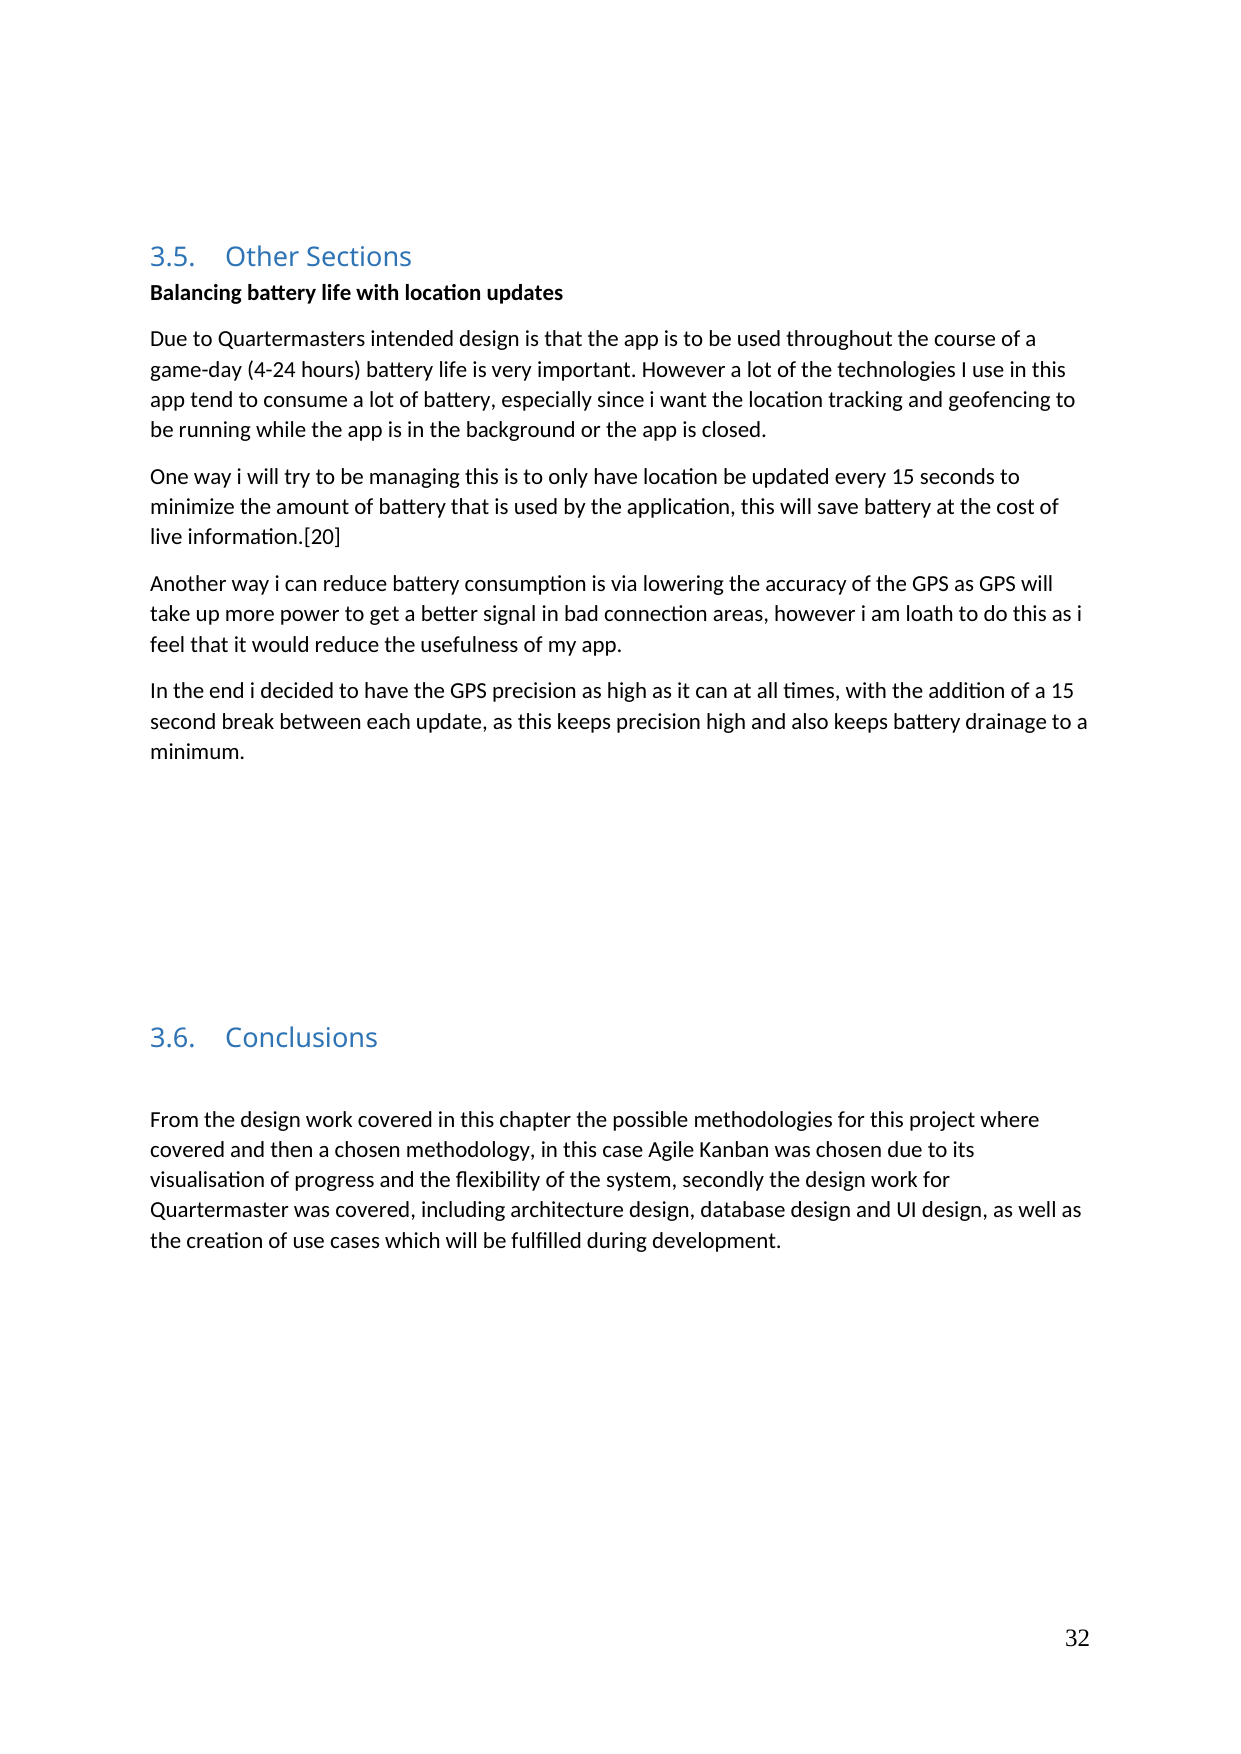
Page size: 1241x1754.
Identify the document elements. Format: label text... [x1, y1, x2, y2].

text In the end i decided to have the GPS precision as high as it can at all times, with the addition of a 15 second break between each update, as this keeps precision high and also keeps battery drainage to a minimum. [150, 677, 1090, 765]
text From the design work covered in this chapter the possible methodologies for this project where covered and then a chosen methodology, in this case Agile Kanban was chosen due to its visualisation of progress and the flexibility of the system, secondly the design work for Quartermaster was covered, including architecture design, database design and UI design, as well as the creation of use cases which will be fulfilled during development. [150, 1105, 1090, 1254]
subtitle 3.5. Other Sections [150, 238, 1090, 275]
subtitle 3.6. Conclusions [150, 1018, 1090, 1055]
text One way i will try to be managing this is to only have location be updated every 15 seconds to minimize the amount of battery that is used by the application, this will save battery at the cost of live information.[20] [150, 462, 1090, 551]
text Another way i can reduce battery consumption is via lowering the accuracy of the GPS as GPS will take up more power to get a better signal in bad connection areas, however i am loath to do this as i feel that it would reduce the usefulness of my app. [150, 569, 1090, 658]
text Due to Quartermasters intended design is that the app is to be used throughout the course of a game-day (4-24 hours) battery life is very important. However a lot of the technologies I use in this app tend to consume a lot of battery, especially since i want the location tracking and geofencing to be running while the app is in the background or the app is closed. [150, 324, 1090, 443]
text Balancing battery life with location updates [150, 278, 1090, 306]
